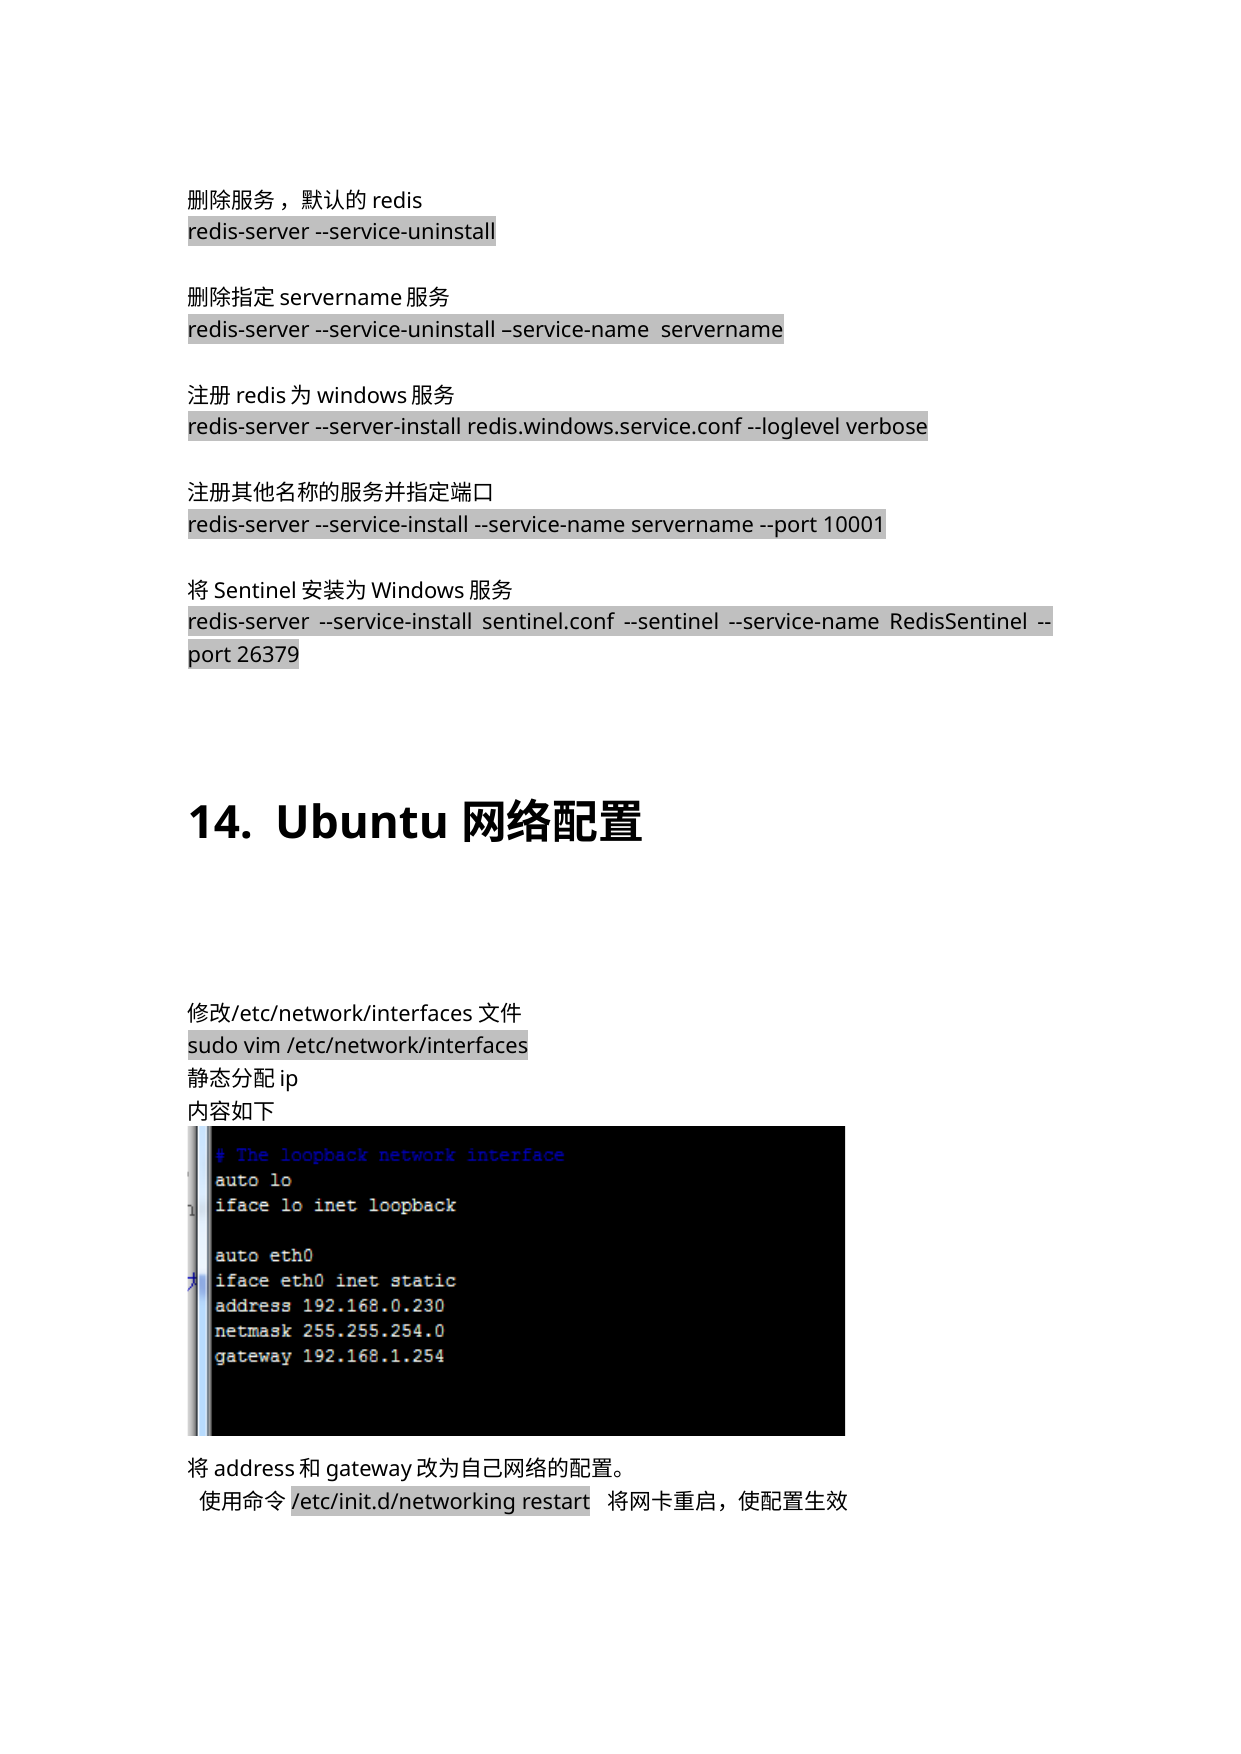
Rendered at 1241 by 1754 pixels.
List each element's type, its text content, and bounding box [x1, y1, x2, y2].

text redis-server --service-install sentinel.conf --sentinel --service-name RedisSentinel --port 26379 [187, 605, 1053, 670]
text 内容如下 [187, 1093, 1053, 1126]
text 注册其他名称的服务并指定端口 [187, 475, 1053, 507]
text redis-server --service-uninstall [187, 215, 1053, 247]
text 将address和gateway改为自己网络的配置。 [187, 1451, 1053, 1483]
text redis-server --service-install --service-name servername --port 10001 [187, 507, 1053, 540]
text 将Sentinel安装为Windows服务 [187, 572, 1053, 605]
text redis-server --service-uninstall –service-name servername [187, 312, 1053, 345]
text 删除服务 ，默认的redis [187, 182, 1053, 215]
subtitle Ubuntu 网络配置 [187, 770, 1053, 868]
text 修改/etc/network/interfaces 文件 [187, 996, 1053, 1028]
text 删除指定servername服务 [187, 280, 1053, 312]
text 注册redis为windows服务 [187, 377, 1053, 410]
text 使用命令 /etc/init.d/networking restart 将网卡重启，使配置生效 [187, 1483, 1053, 1516]
picture [187, 1126, 846, 1436]
text sudo vim /etc/network/interfaces [187, 1028, 1053, 1061]
text 静态分配ip [187, 1061, 1053, 1093]
text redis-server --server-install redis.windows.service.conf --loglevel verbose [187, 410, 1053, 442]
